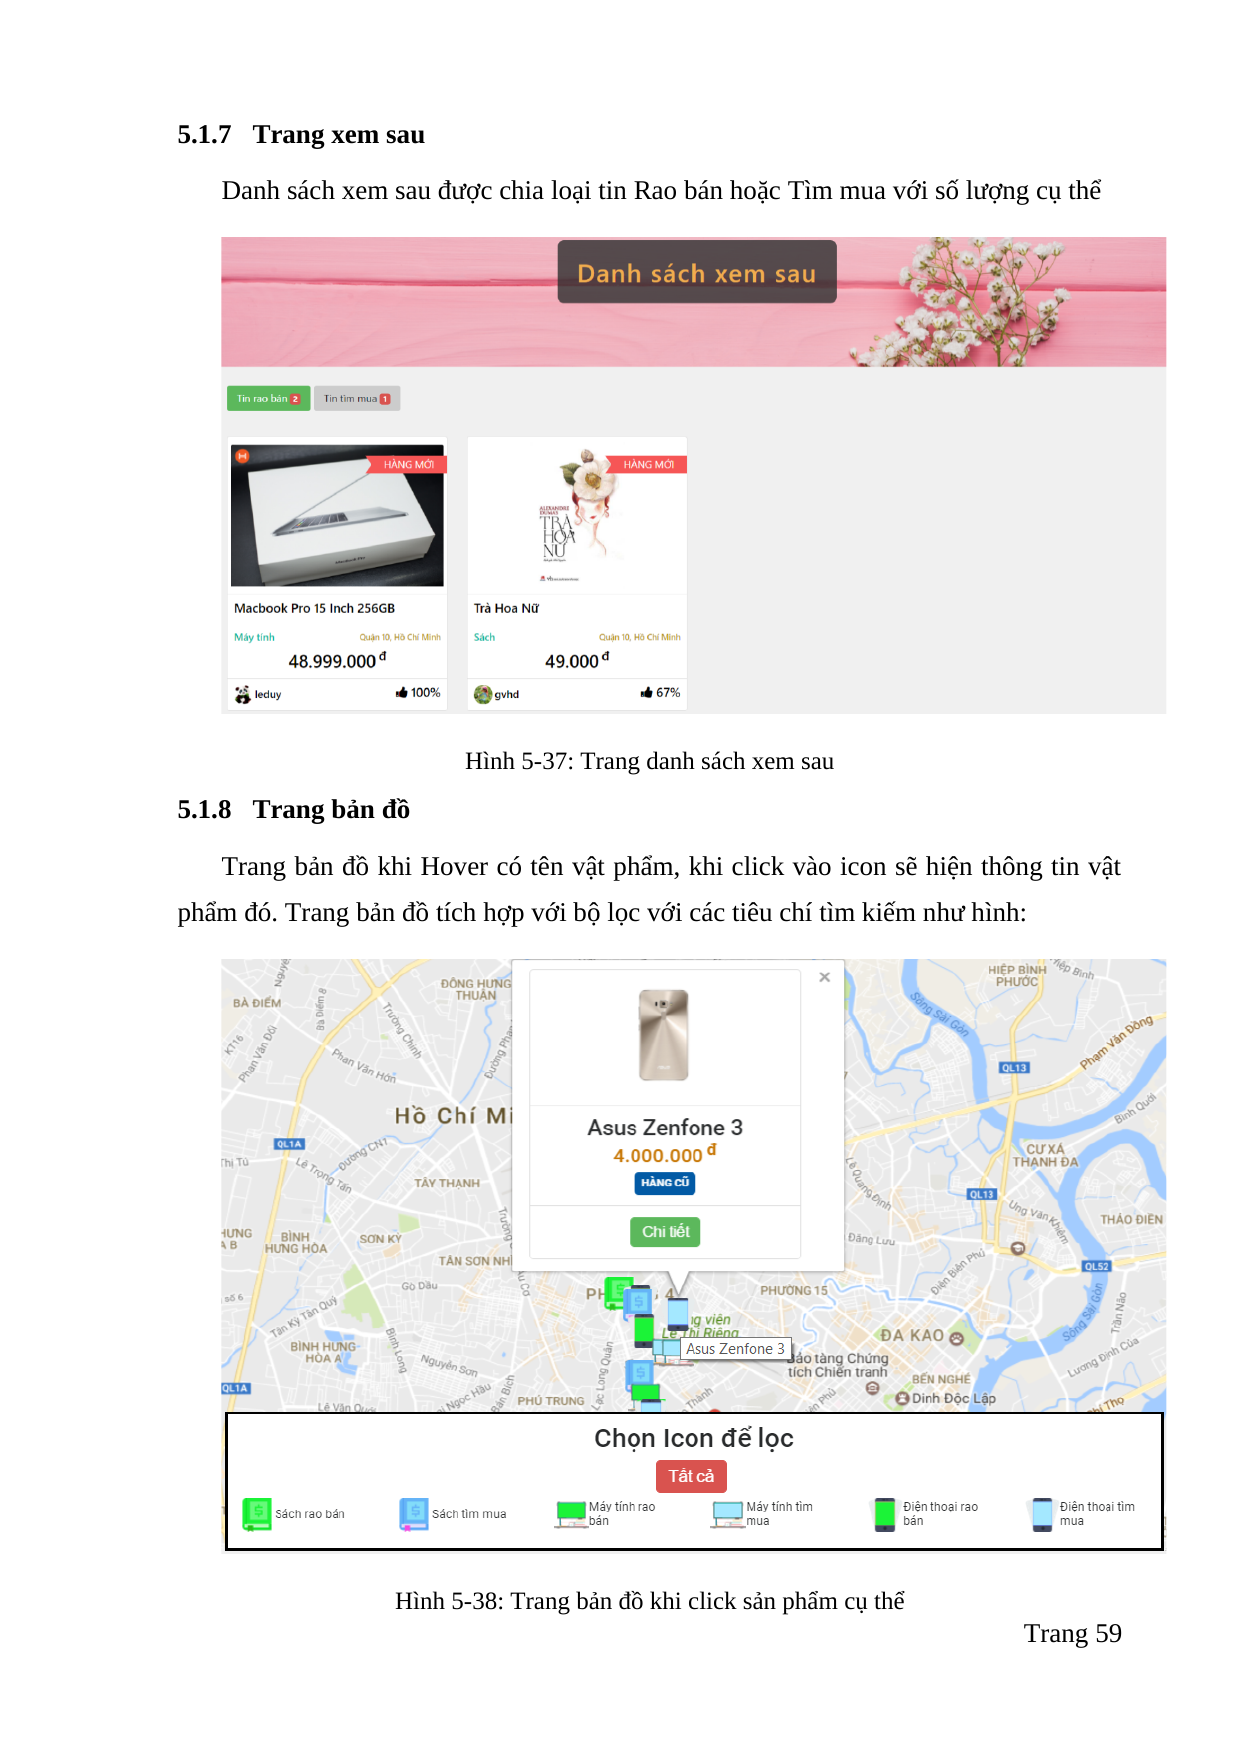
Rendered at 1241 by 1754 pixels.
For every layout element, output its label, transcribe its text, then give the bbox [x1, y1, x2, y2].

picture [221, 959, 1167, 1554]
subtitle Trang bản đồ [177, 794, 1122, 825]
text Trang bản đồ khi Hover có tên vật phẩm, khi click vào icon sẽ hiện thông tin vật phẩm đó. Trang bản đồ tích hợp với bộ lọc với các tiêu chí tìm kiếm như hình: [177, 850, 1122, 928]
picture [221, 237, 1167, 714]
text Danh sách xem sau được chia loại tin Rao bán hoặc Tìm mua với số lượng cụ thể [177, 174, 1122, 205]
subtitle Trang xem sau [177, 118, 1122, 149]
